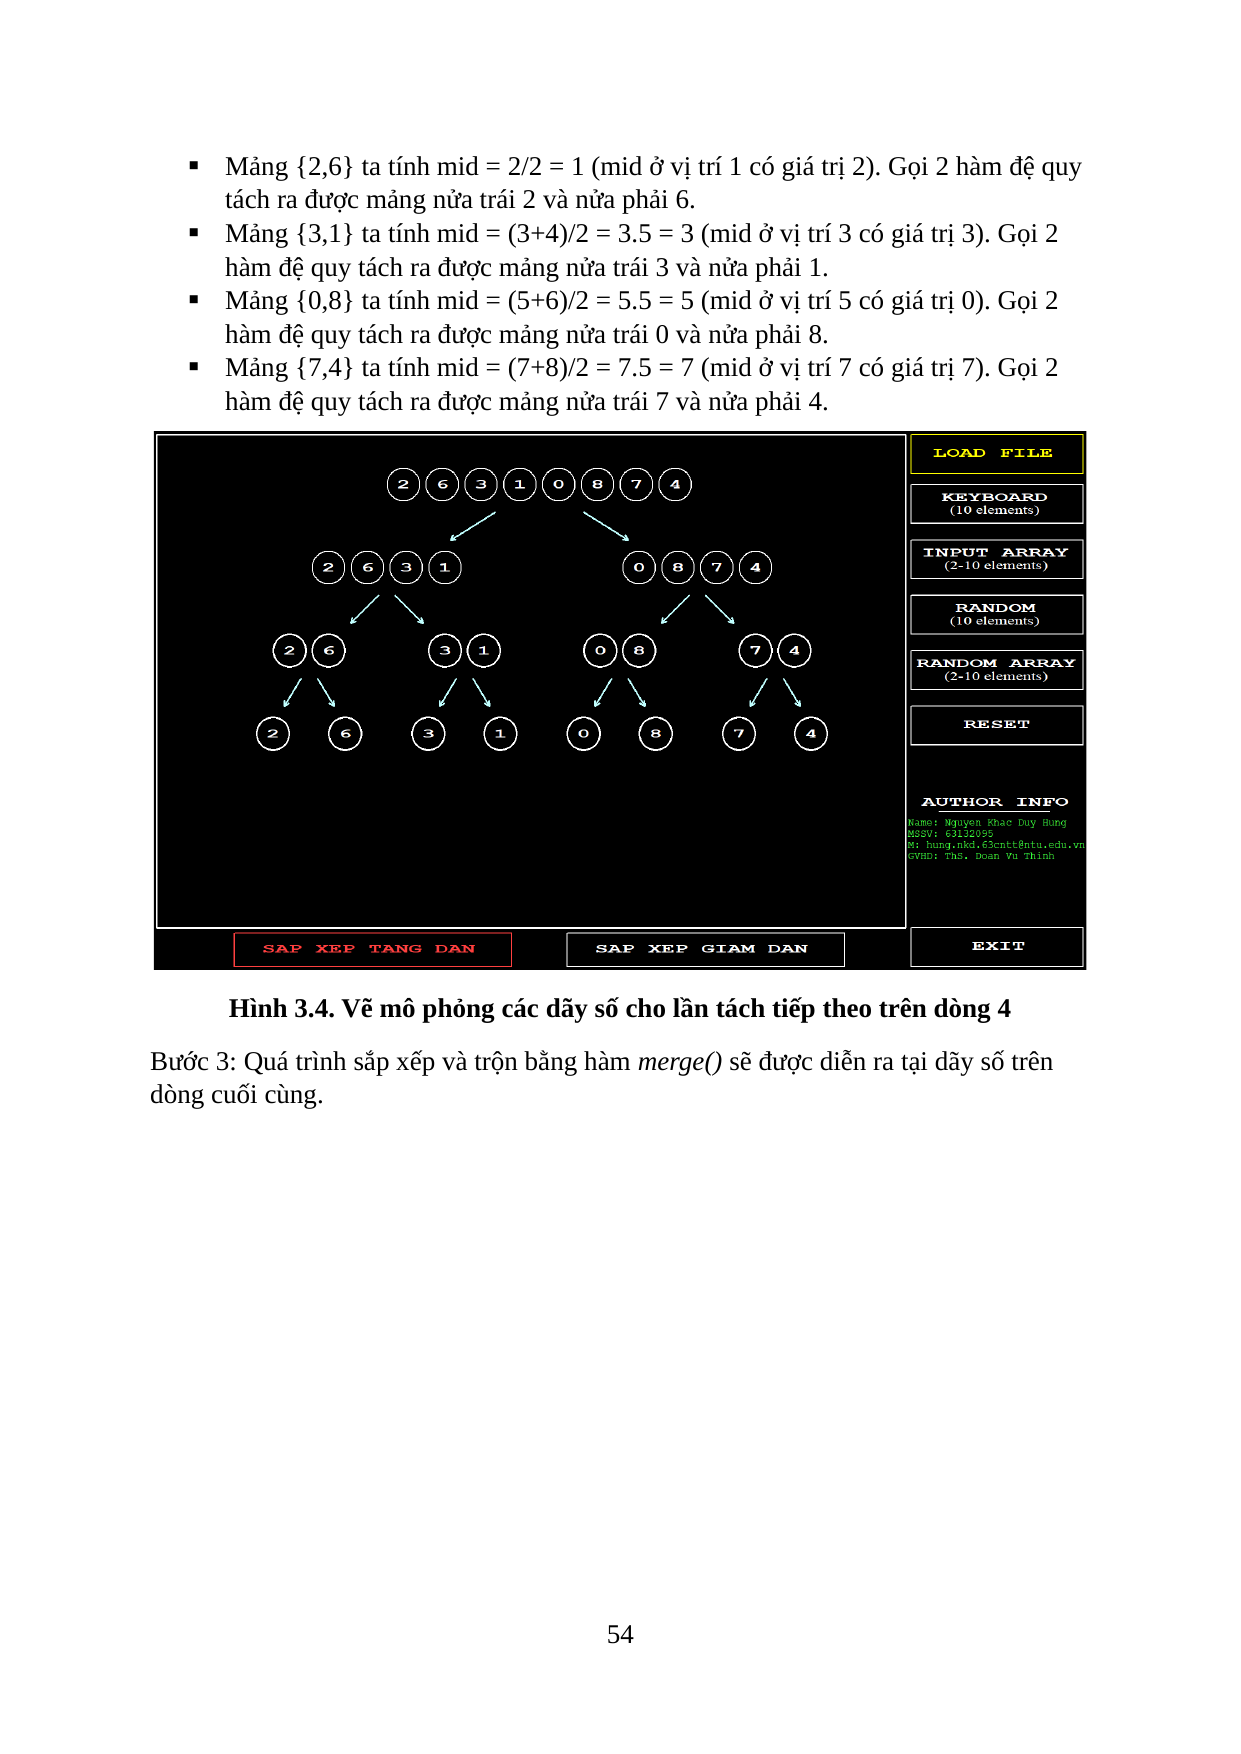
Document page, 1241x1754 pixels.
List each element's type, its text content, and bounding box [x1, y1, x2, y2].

text Hình 3.4. Vẽ mô phỏng các dãy số cho lần tách tiếp theo trên dòng 4 [150, 992, 1090, 1023]
list Mảng {7,4} ta tính mid = (7+8)/2 = 7.5 = 7 (mid ở vị trí 7 có giá trị 7). Gọi 2 hàm đệ quy tách ra được mảng nửa trái 7 và nửa phải 4. [187, 352, 1090, 416]
list Mảng {3,1} ta tính mid = (3+4)/2 = 3.5 = 3 (mid ở vị trí 3 có giá trị 3). Gọi 2 hàm đệ quy tách ra được mảng nửa trái 3 và nửa phải 1. [187, 217, 1090, 282]
picture [153, 431, 1087, 970]
list Mảng {0,8} ta tính mid = (5+6)/2 = 5.5 = 5 (mid ở vị trí 5 có giá trị 0). Gọi 2 hàm đệ quy tách ra được mảng nửa trái 0 và nửa phải 8. [187, 284, 1090, 349]
list Mảng {2,6} ta tính mid = 2/2 = 1 (mid ở vị trí 1 có giá trị 2). Gọi 2 hàm đệ quy tách ra được mảng nửa trái 2 và nửa phải 6. [187, 150, 1090, 215]
text Bước 3: Quá trình sắp xếp và trộn bằng hàm merge() sẽ được diễn ra tại dãy số trên dòng cuối cùng. [150, 1045, 1090, 1109]
